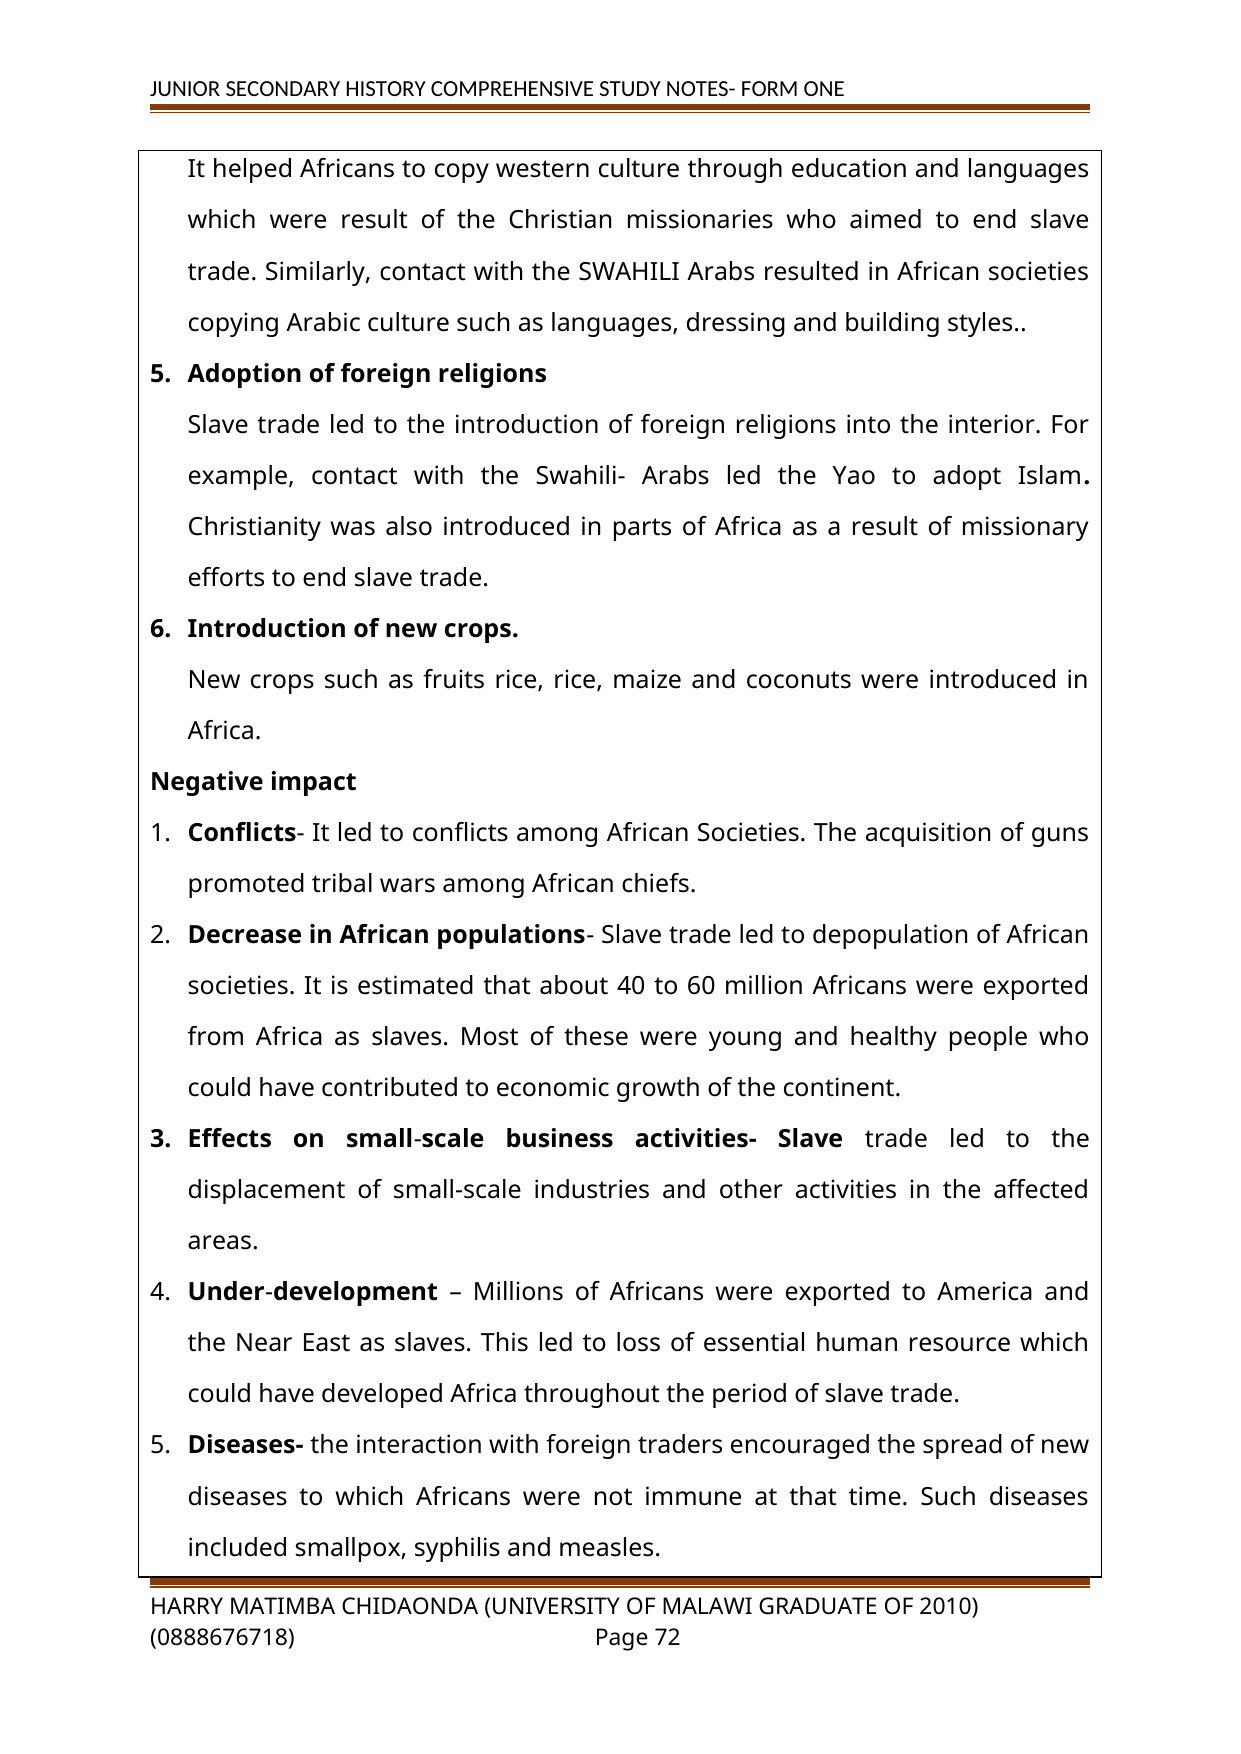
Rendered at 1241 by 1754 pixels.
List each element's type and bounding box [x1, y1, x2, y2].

table_header [139, 151, 1101, 1576]
